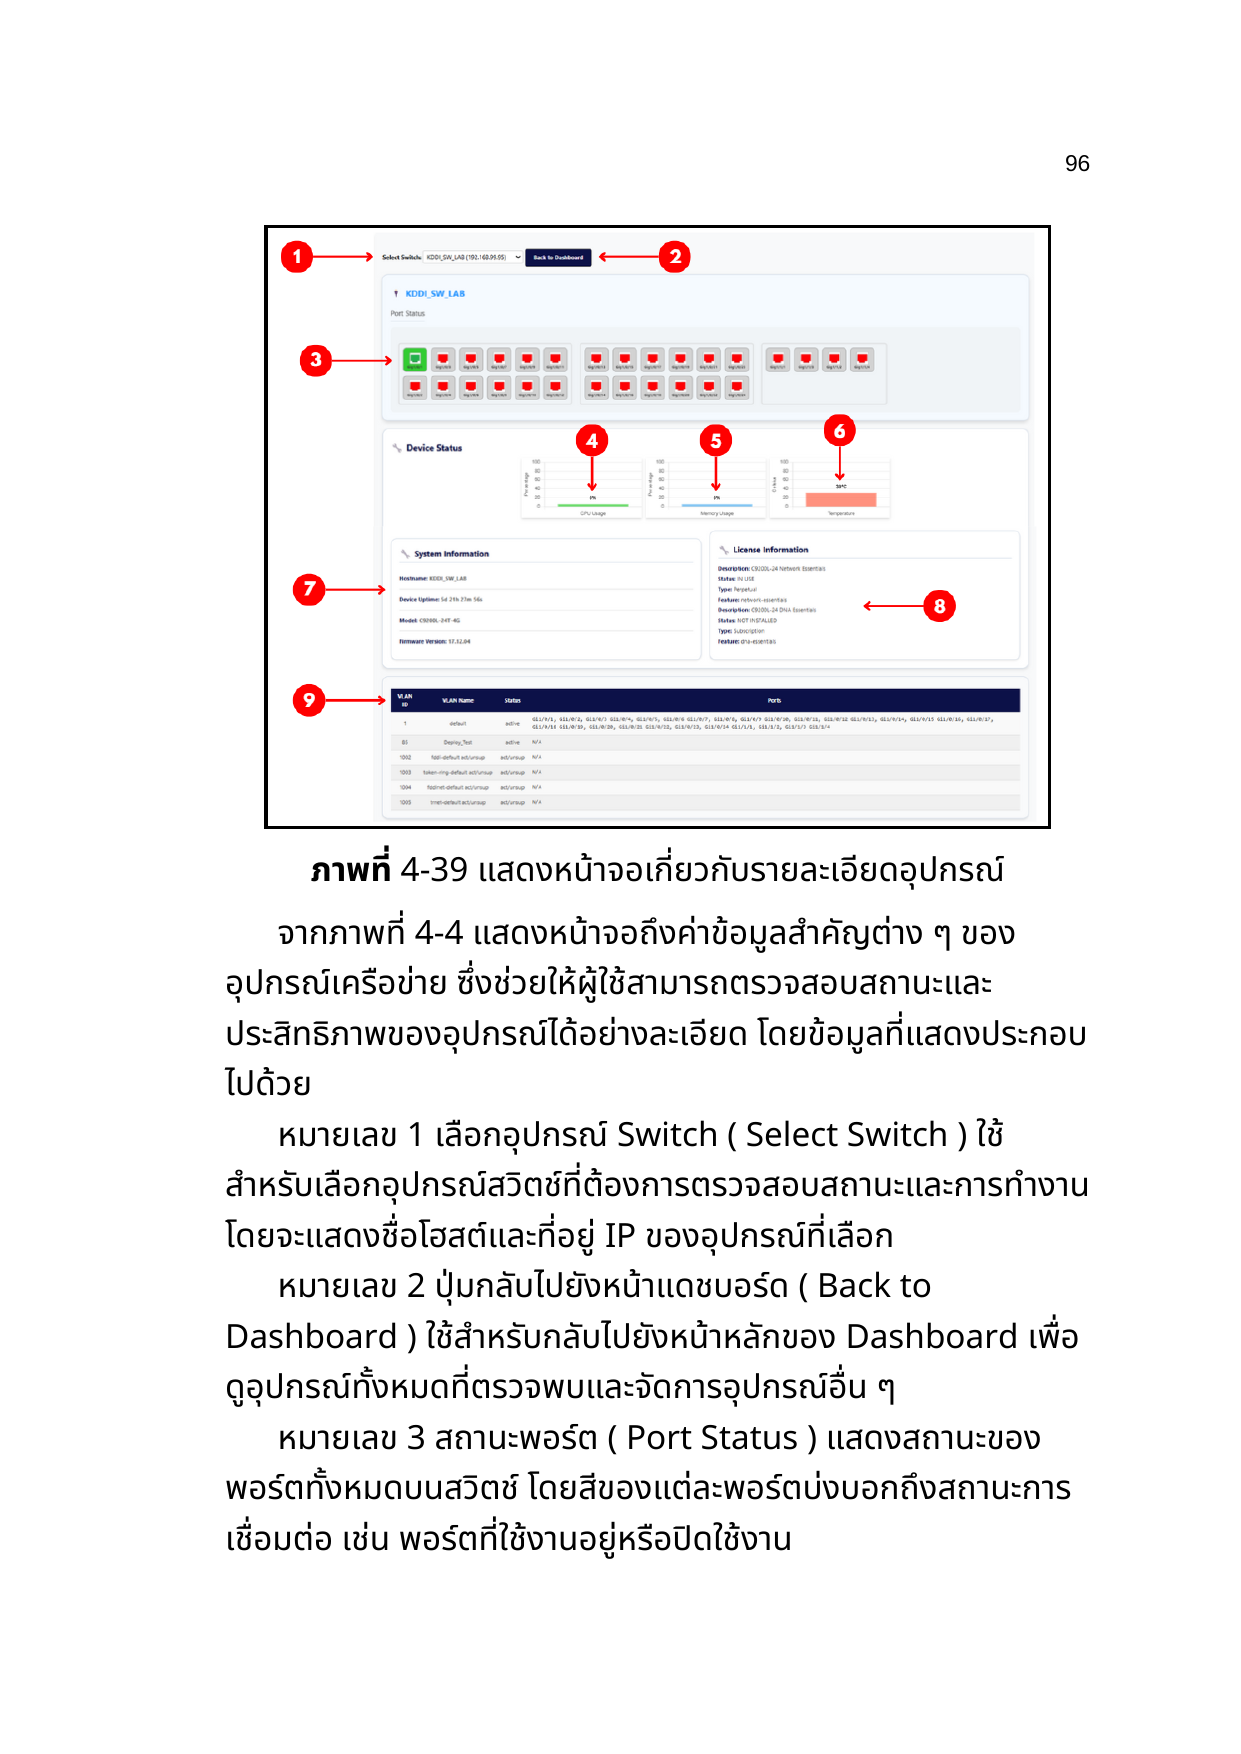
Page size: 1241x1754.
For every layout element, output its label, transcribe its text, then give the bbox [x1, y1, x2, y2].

text หมายเลข 2 ปุ่มกลับไปยังหน้าแดชบอร์ด ( Back to Dashboard ) ใช้สำหรับกลับไปยังหน้าหลักของ Dashboard เพื่อดูอุปกรณ์ทั้งหมดที่ตรวจพบและจัดการอุปกรณ์อื่น ๆ [225, 1262, 1090, 1414]
text หมายเลข 1 เลือกอุปกรณ์ Switch ( Select Switch ) ใช้สำหรับเลือกอุปกรณ์สวิตช์ที่ต้องการตรวจสอบสถานะและการทำงาน โดยจะแสดงชื่อโฮสต์และที่อยู่ IP ของอุปกรณ์ที่เลือก [225, 1110, 1090, 1262]
text หมายเลข 3 สถานะพอร์ต ( Port Status ) แสดงสถานะของพอร์ตทั้งหมดบนสวิตช์ โดยสีของแต่ละพอร์ตบ่งบอกถึงสถานะการเชื่อมต่อ เช่น พอร์ตที่ใช้งานอยู่หรือปิดใช้งาน [225, 1414, 1090, 1565]
picture [268, 228, 1048, 826]
text จากภาพที่ 4-4 แสดงหน้าจอถึงค่าข้อมูลสำคัญต่าง ๆ ของอุปกรณ์เครือข่าย ซึ่งช่วยให้ผู้ใช้สามารถตรวจสอบสถานะและประสิทธิภาพของอุปกรณ์ได้อย่างละเอียด โดยข้อมูลที่แสดงประกอบไปด้วย [225, 908, 1090, 1110]
